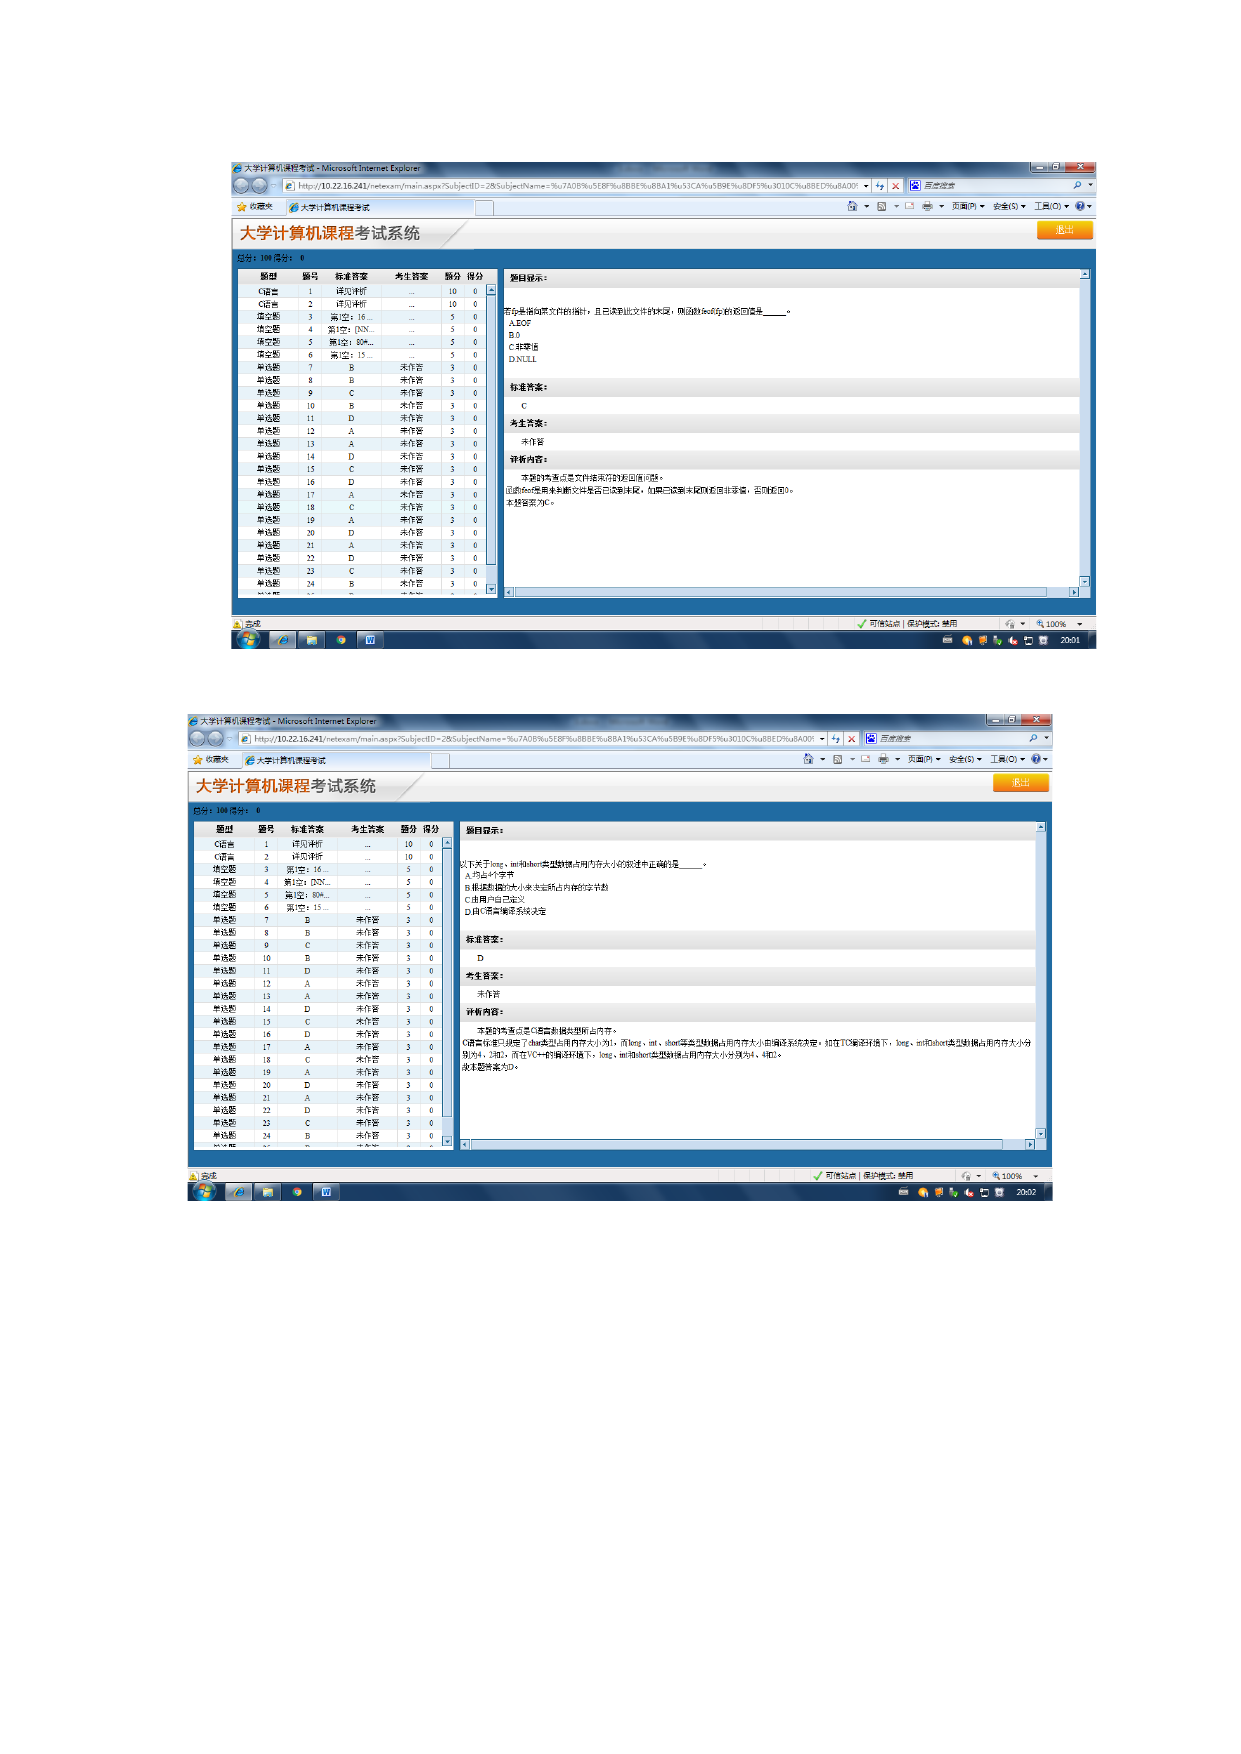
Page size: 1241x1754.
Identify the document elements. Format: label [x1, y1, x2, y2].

picture [231, 162, 1097, 649]
picture [187, 714, 1053, 1201]
